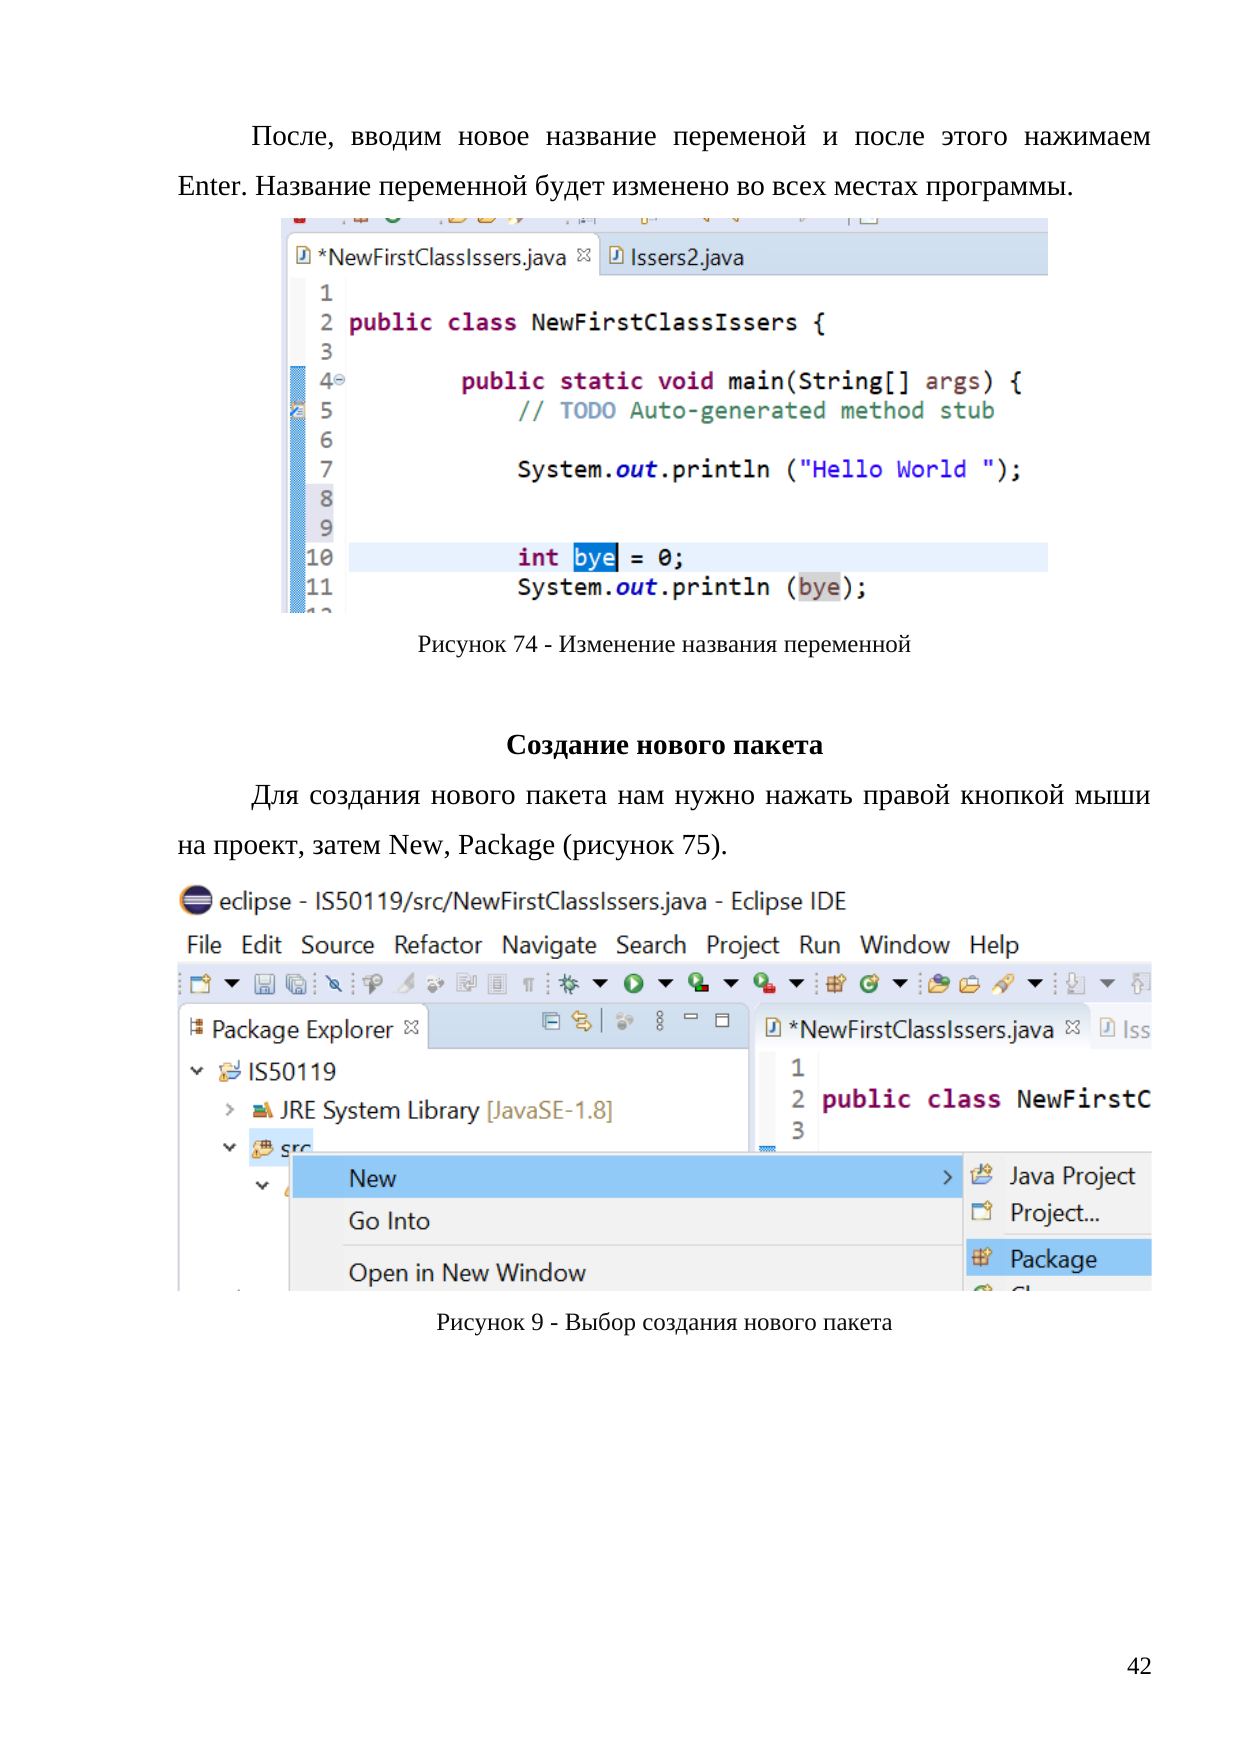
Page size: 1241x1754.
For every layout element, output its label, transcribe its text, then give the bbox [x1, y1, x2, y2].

picture [281, 218, 1048, 613]
picture [177, 877, 1152, 1291]
text Создание нового пакета [177, 727, 1152, 760]
text Для создания нового пакета нам нужно нажать правой кнопкой мыши на проект, затем New, Package (рисунок 75). [177, 777, 1152, 861]
text Рисунок 74 - Изменение названия переменной [177, 629, 1152, 658]
text После, вводим новое название переменой и после этого нажимаем Enter. Название переменной будет изменено во всех местах программы. [177, 118, 1152, 202]
